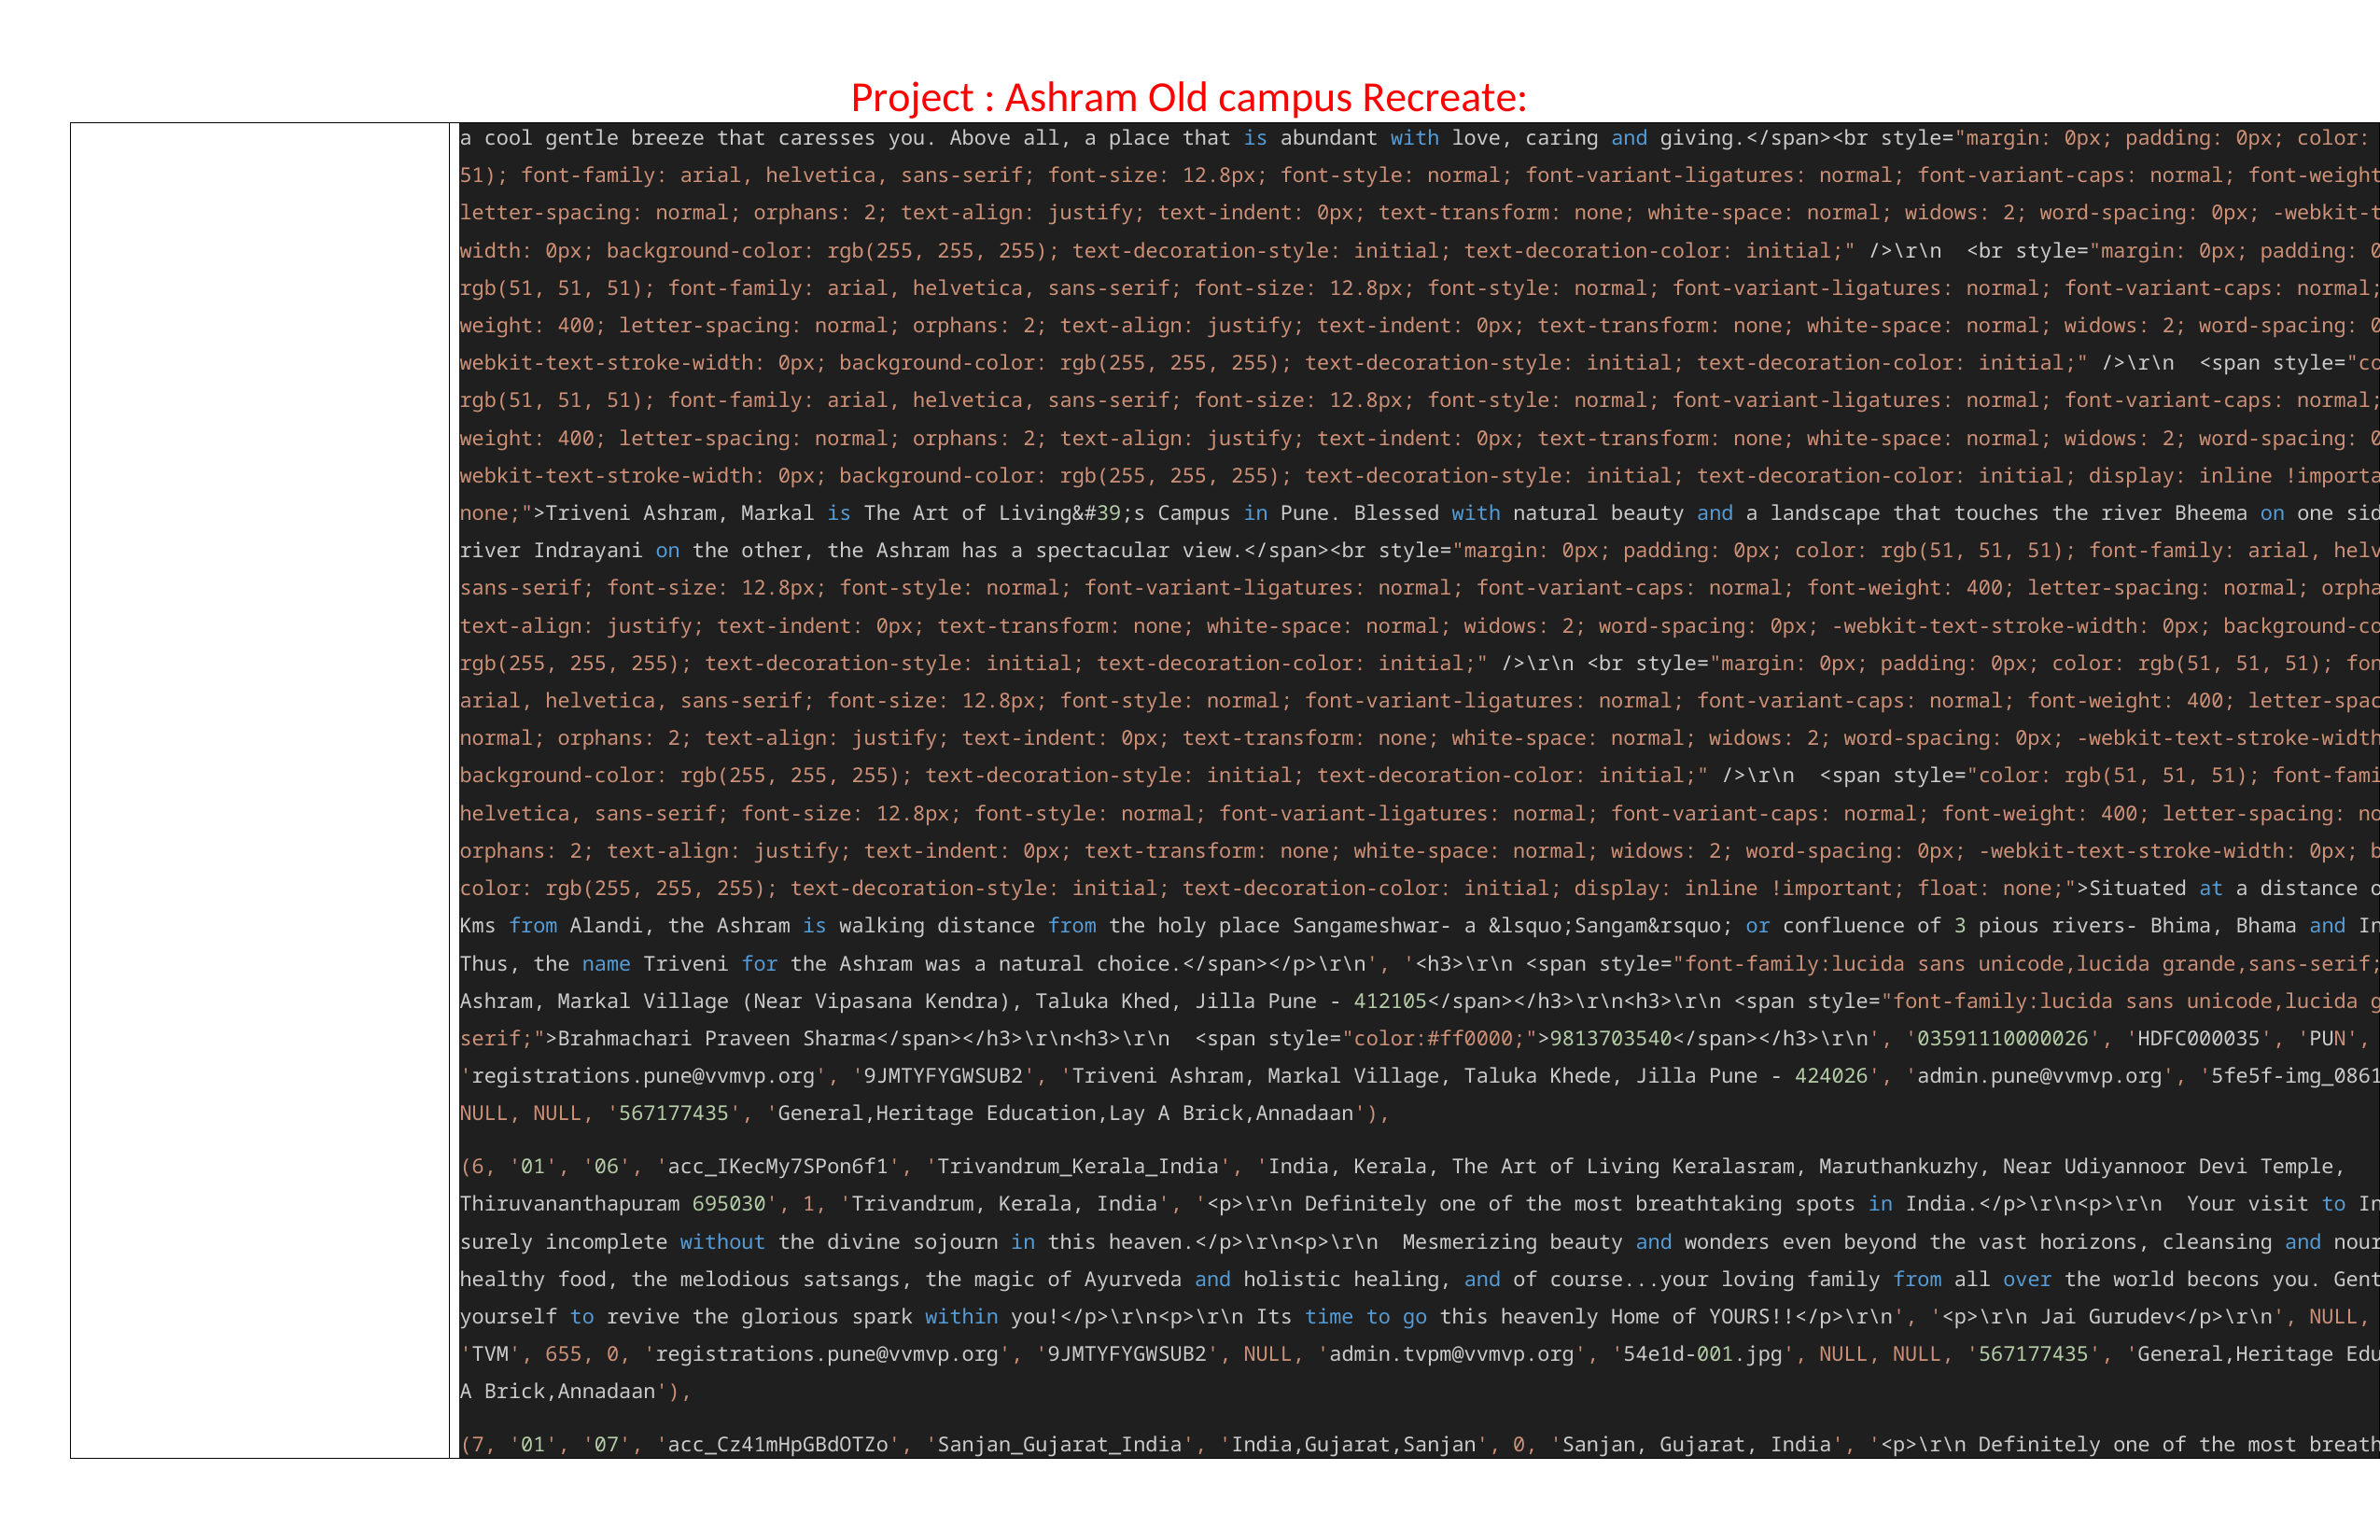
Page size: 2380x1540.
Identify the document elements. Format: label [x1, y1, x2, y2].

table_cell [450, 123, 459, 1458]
table_cell [71, 123, 449, 1458]
